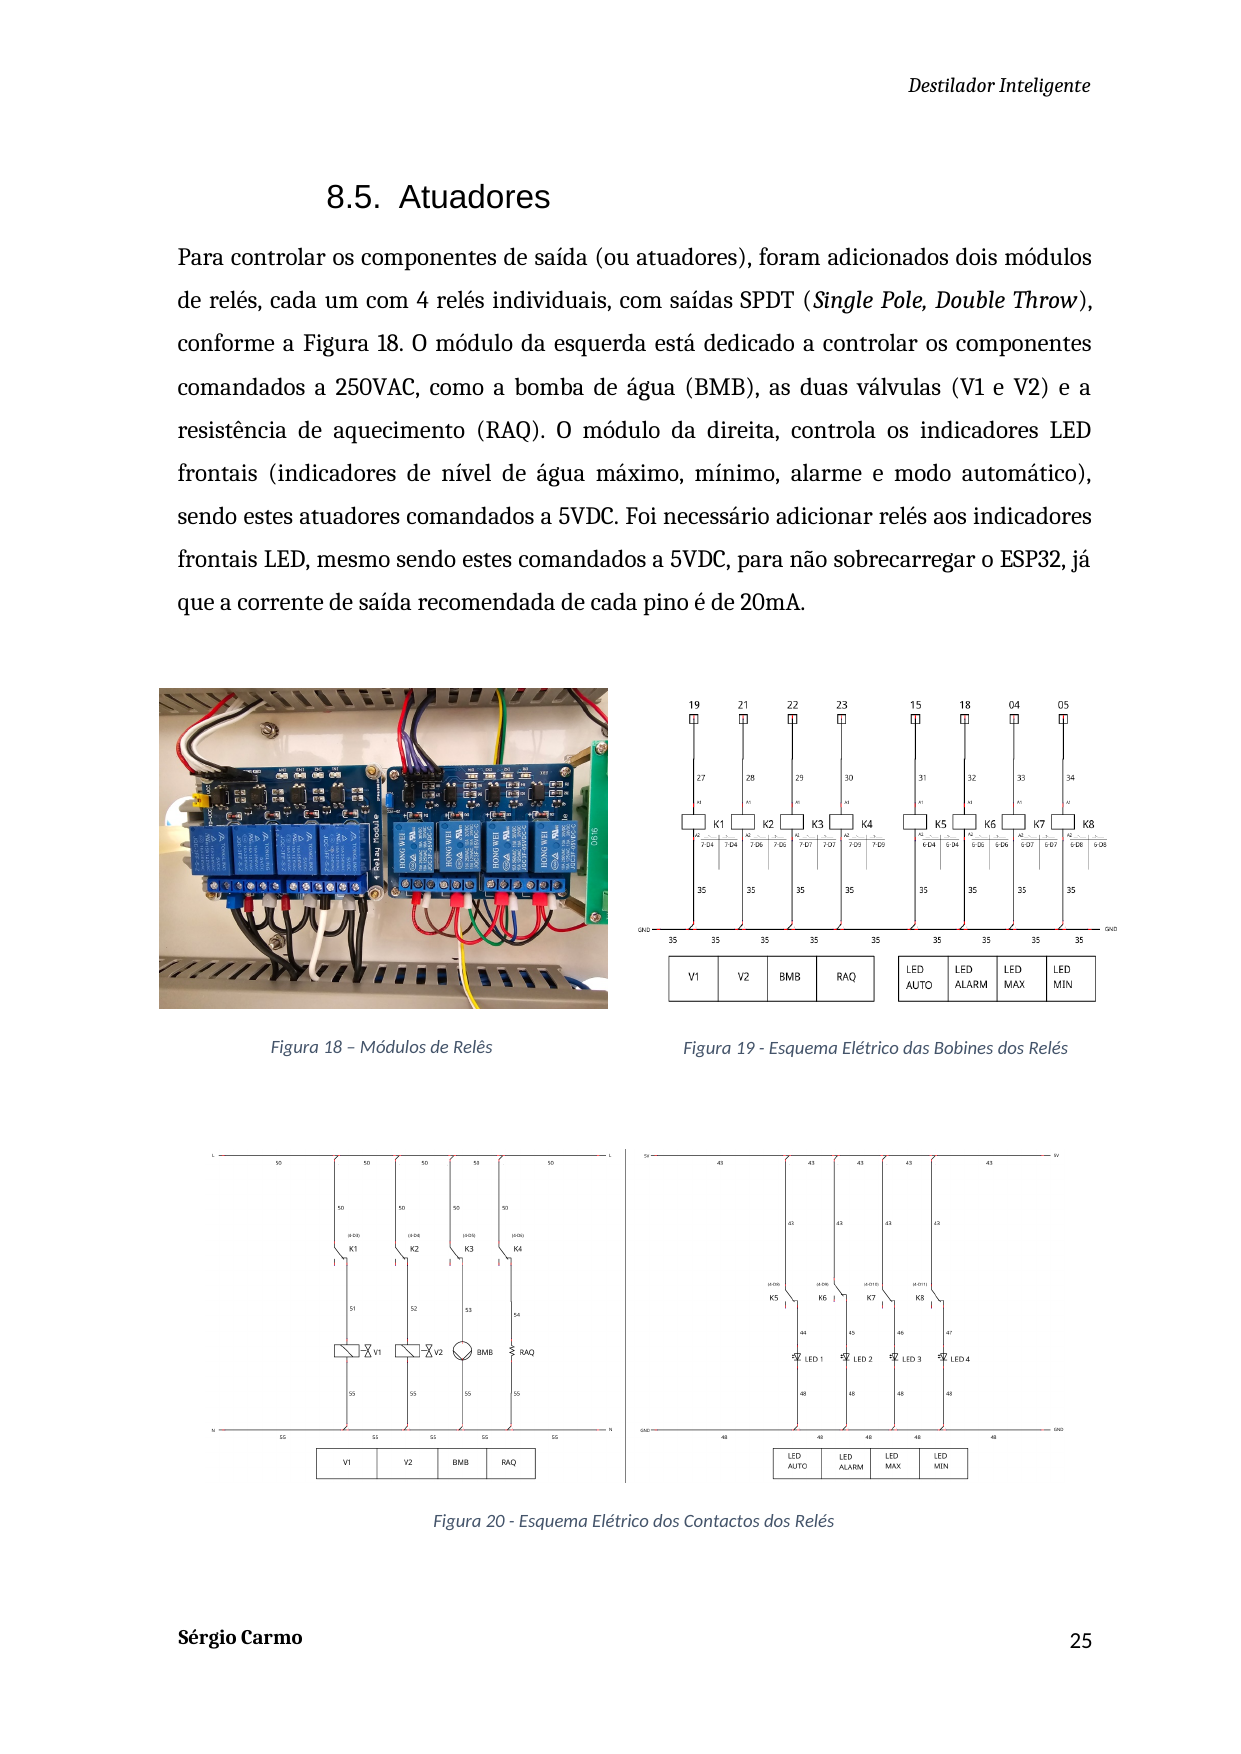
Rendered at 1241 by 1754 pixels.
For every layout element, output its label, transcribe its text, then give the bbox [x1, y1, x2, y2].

subtitle Atuadores [326, 177, 1092, 216]
picture [159, 688, 608, 1009]
text Para controlar os componentes de saída (ou atuadores), foram adicionados dois módulos de relés, cada um com 4 relés individuais, com saídas SPDT (Single Pole, Double Throw), conforme a Figura 19. O módulo da esquerda está dedicado a controlar os componentes comandados a 250VAC, como a bomba de água (BMB), as duas válvulas (V1 e V2) e a resistência de aquecimento (RAQ). O módulo da direita, controla os indicadores LED frontais (indicadores de nível de água máximo, mínimo, alarme e modo automático), sendo estes atuadores comandados a 5VDC. Foi necessário adicionar relés aos indicadores frontais LED, mesmo sendo estes comandados a 5VDC, para não sobrecarregar o ESP32, já que a corrente de saída recomendada de cada pino é de 20mA. [177, 243, 1092, 617]
text Figura 20 - Esquema Elétrico dos Contactos dos Relés [177, 1510, 1092, 1533]
picture [627, 689, 1124, 1010]
picture [205, 1149, 1065, 1483]
